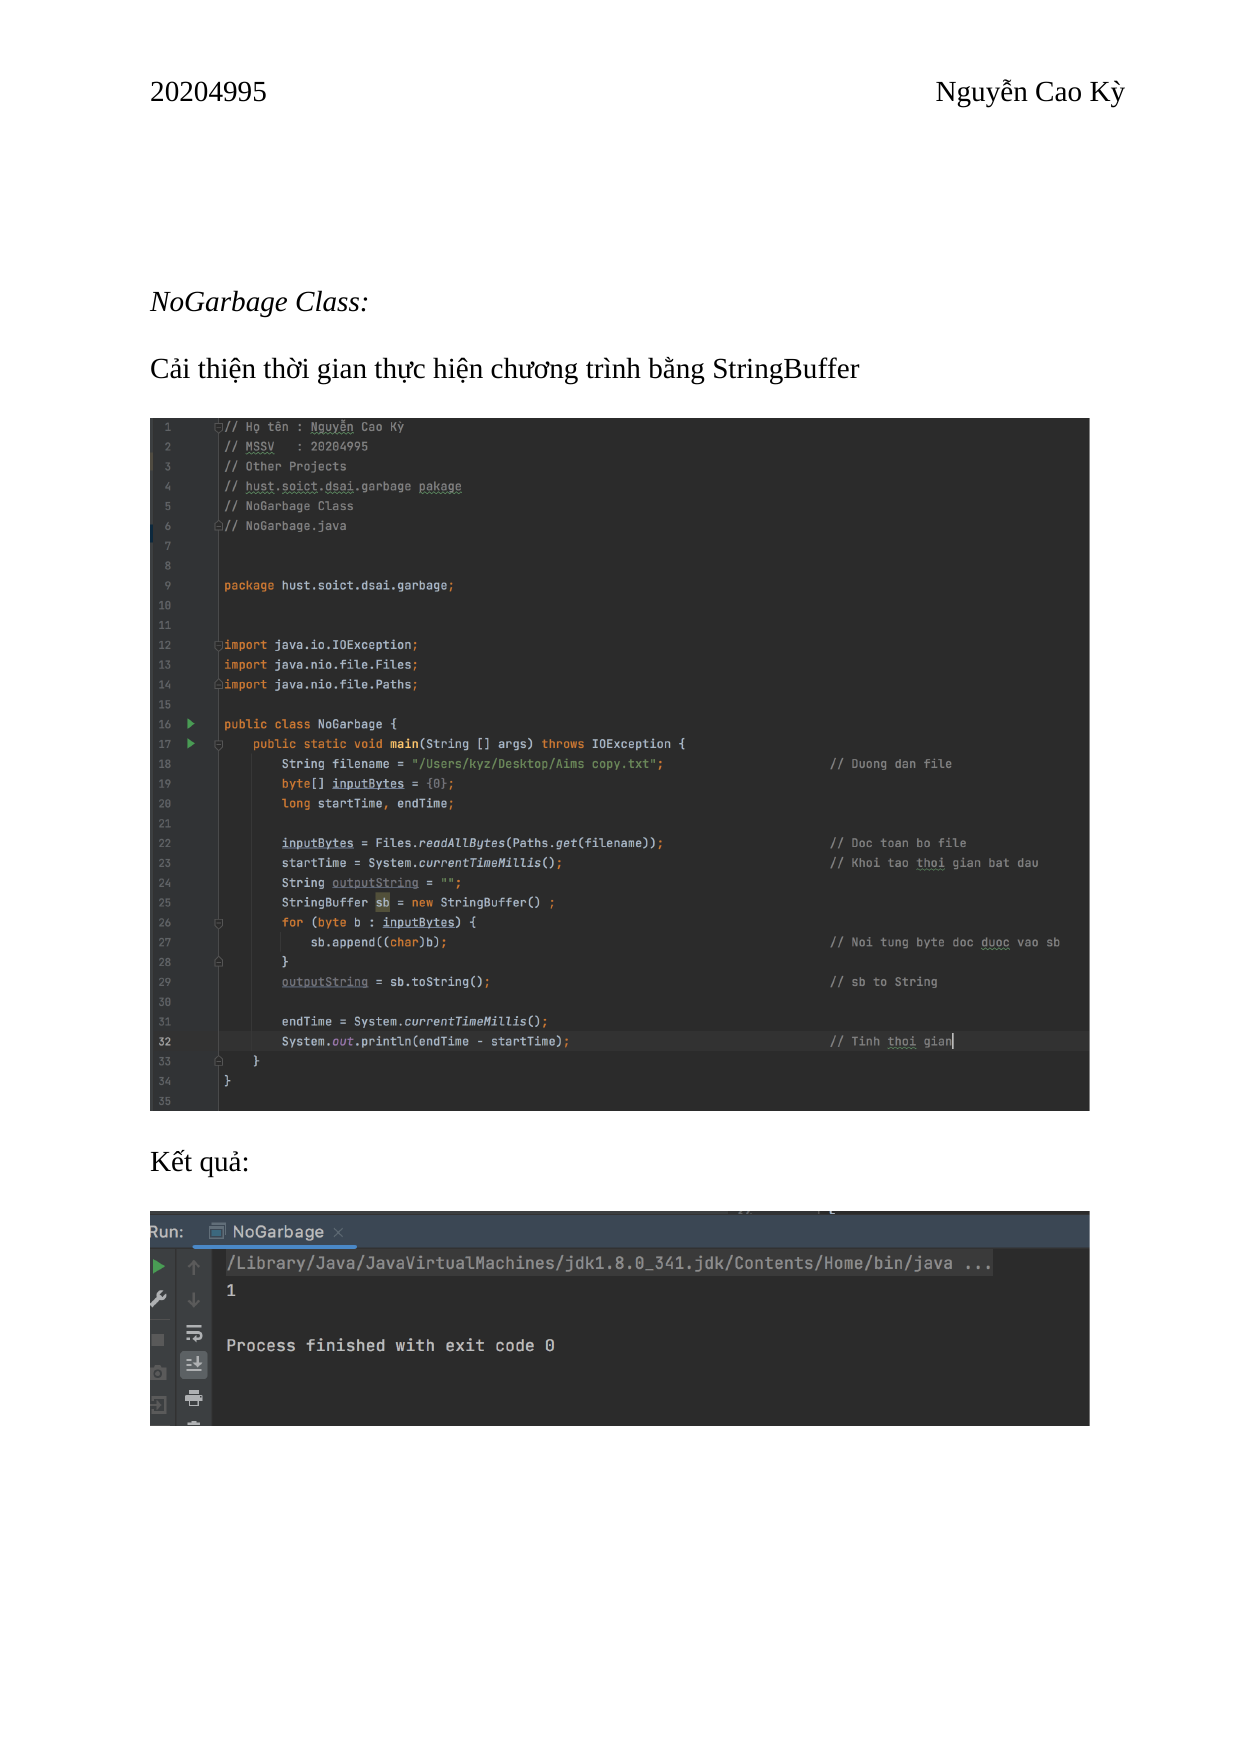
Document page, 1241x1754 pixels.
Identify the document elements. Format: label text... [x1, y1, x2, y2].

picture [150, 1211, 1090, 1426]
text NoGarbage Class: [150, 284, 1090, 318]
picture [150, 418, 1090, 1111]
text Cải thiện thời gian thực hiện chương trình bằng StringBuffer [150, 351, 1090, 385]
text Kết quả: [150, 1144, 1090, 1178]
